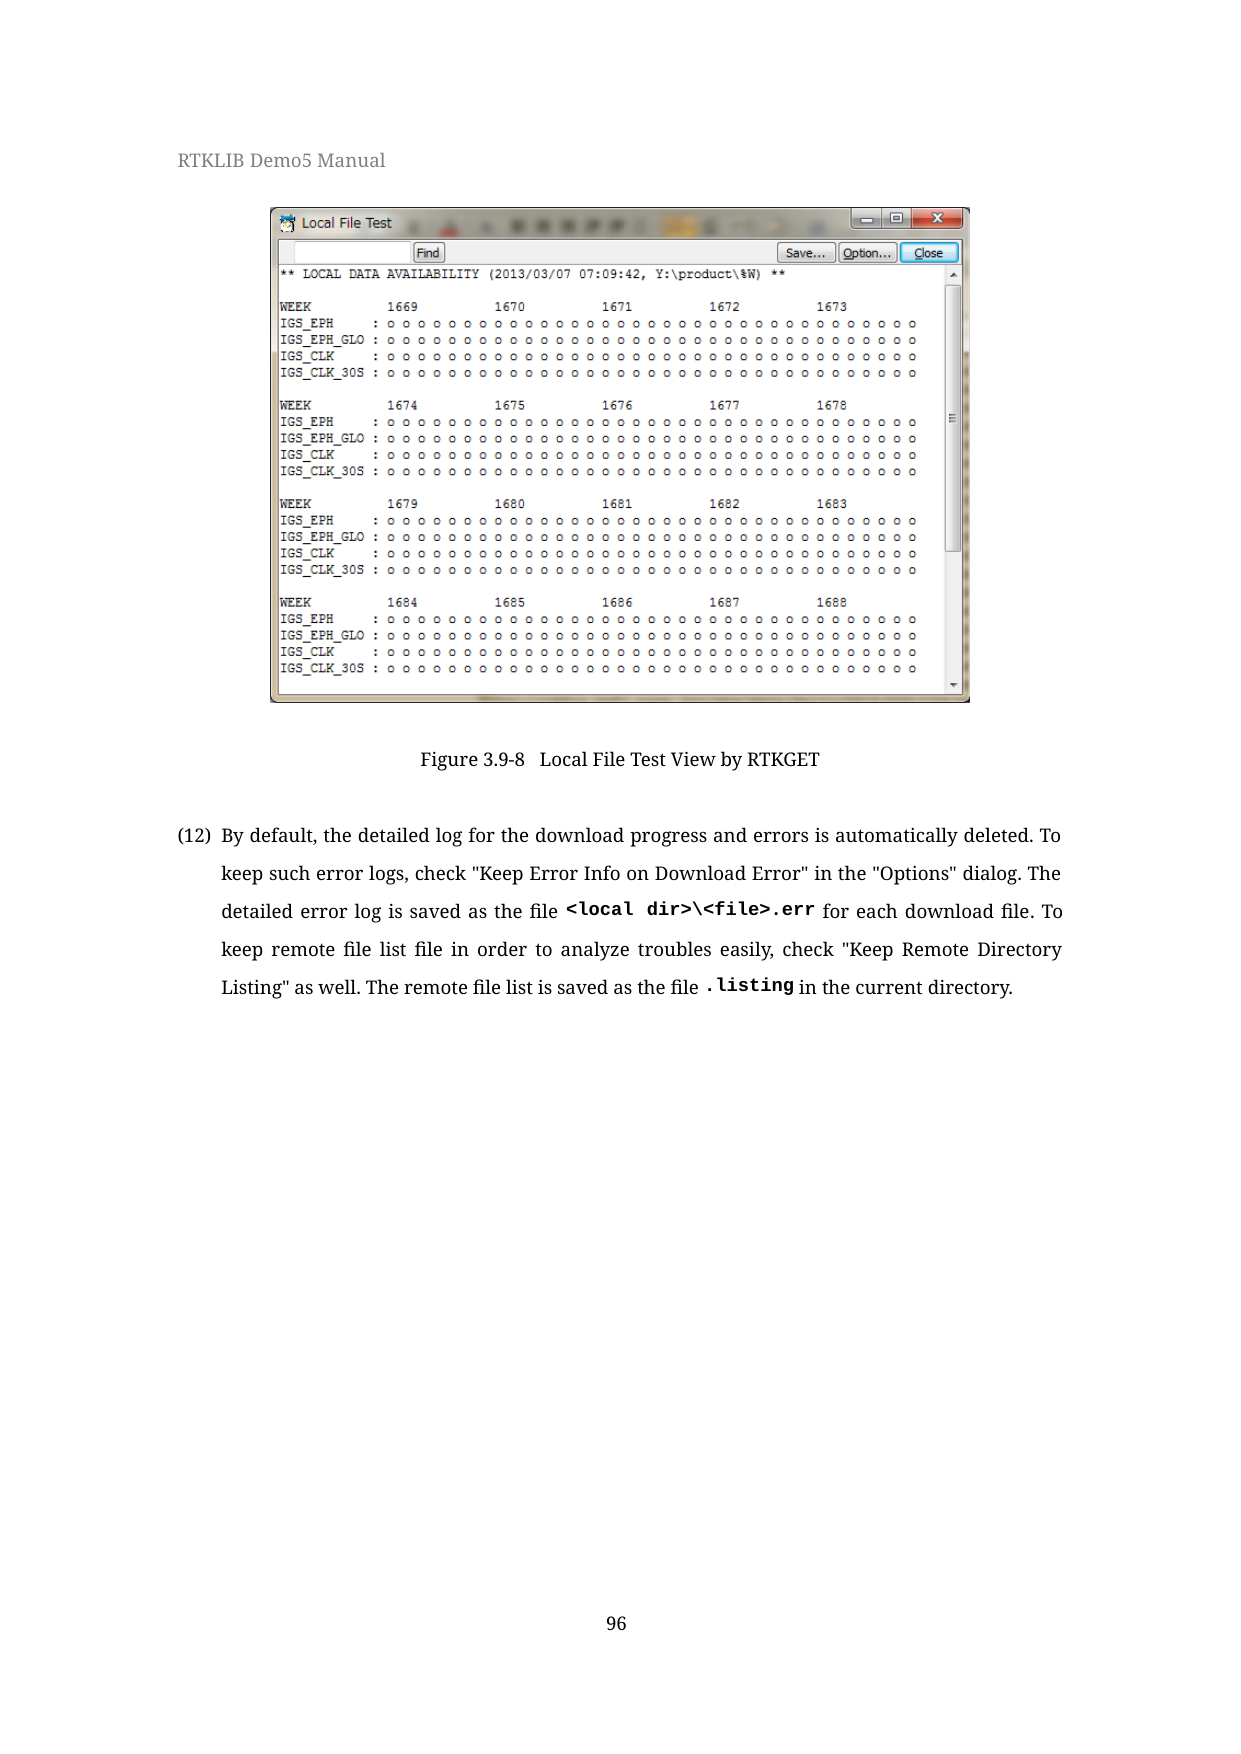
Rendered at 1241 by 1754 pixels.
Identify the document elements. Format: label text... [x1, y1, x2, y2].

picture [270, 207, 970, 703]
list By default, the detailed log for the download progress and errors is automatically deleted. To keep such error logs, check "Keep Error Info on Download Error" in the "Options" dialog. The detailed error log is saved as the file <local dir>\<file>.err for each download file. To keep remote file list file in order to analyze troubles easily, check "Keep Remote Directory Listing" as well. The remote file list is saved as the file .listing in the current directory. [177, 816, 1063, 1006]
text Figure 3.9-8 Local File Test View by RTKGET [177, 740, 1063, 778]
